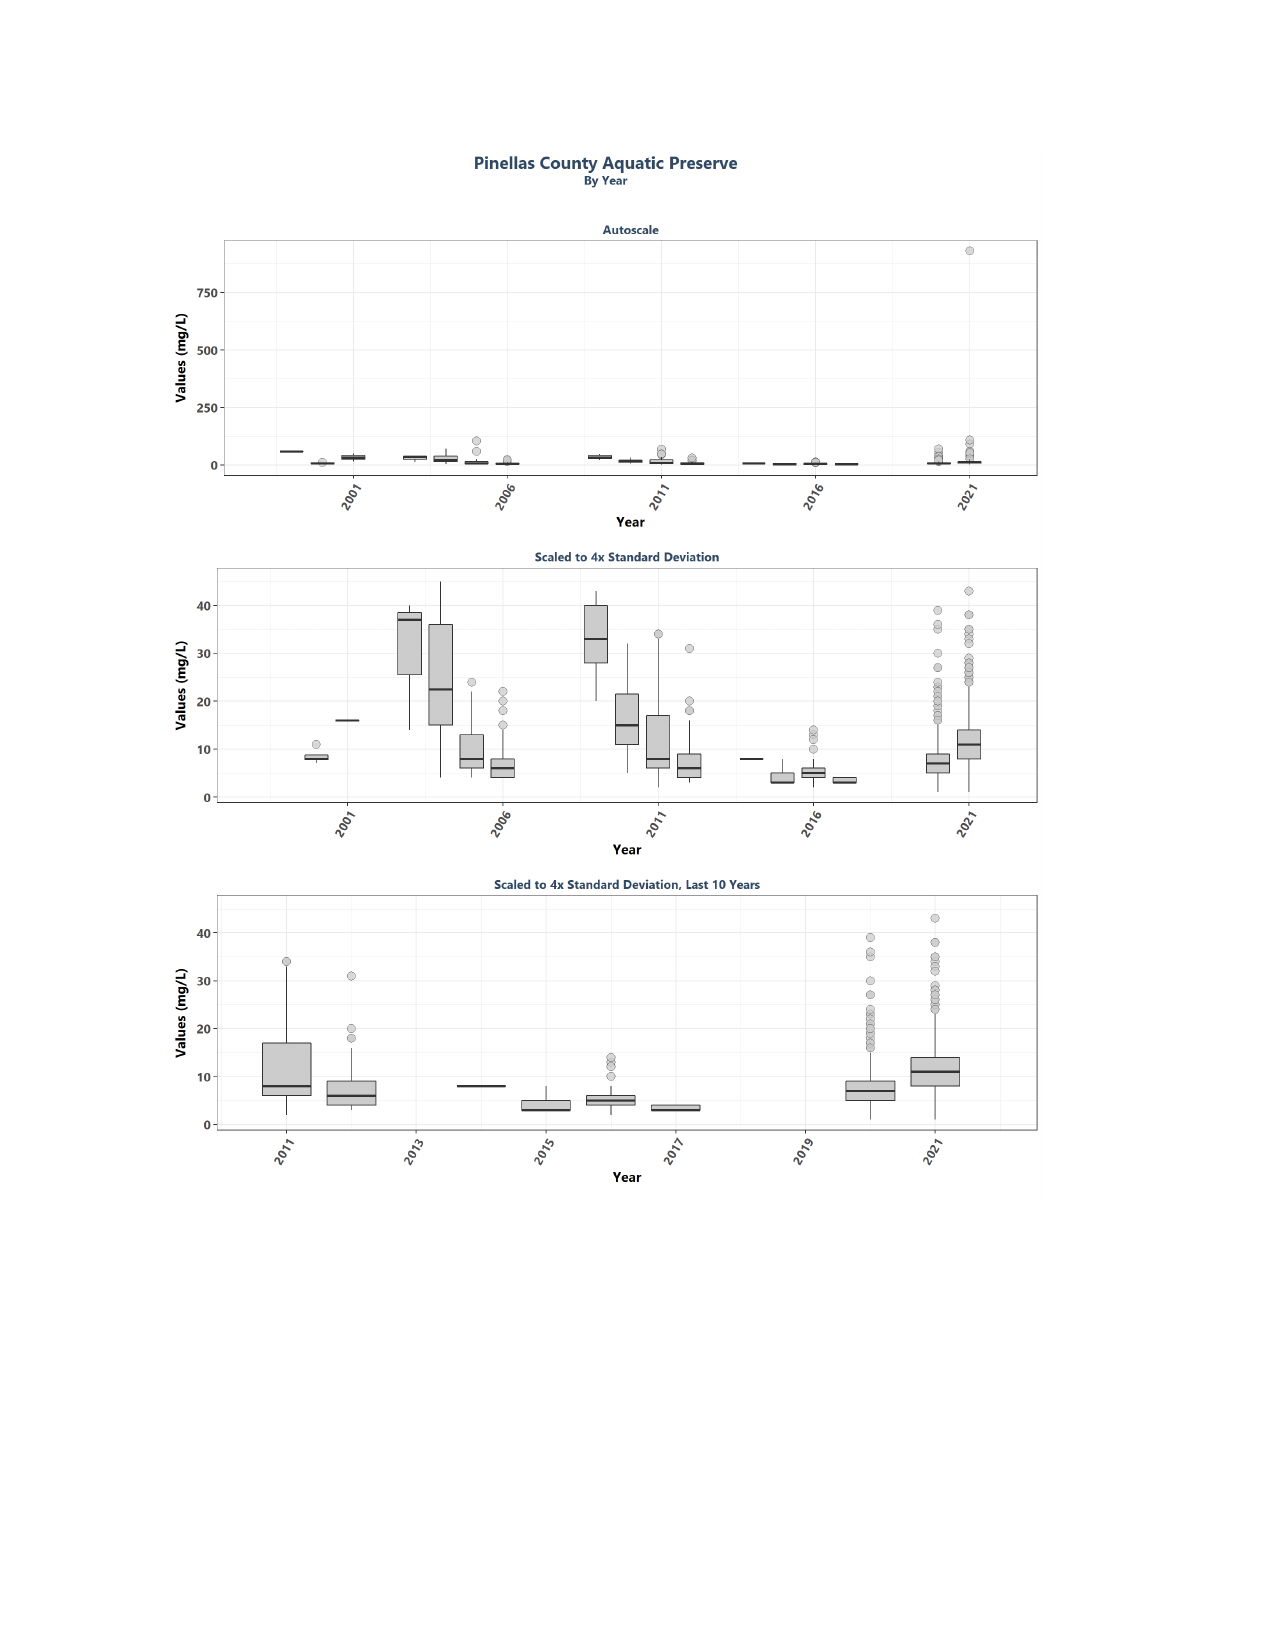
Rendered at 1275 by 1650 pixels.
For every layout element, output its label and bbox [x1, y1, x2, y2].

picture [168, 150, 1044, 1200]
